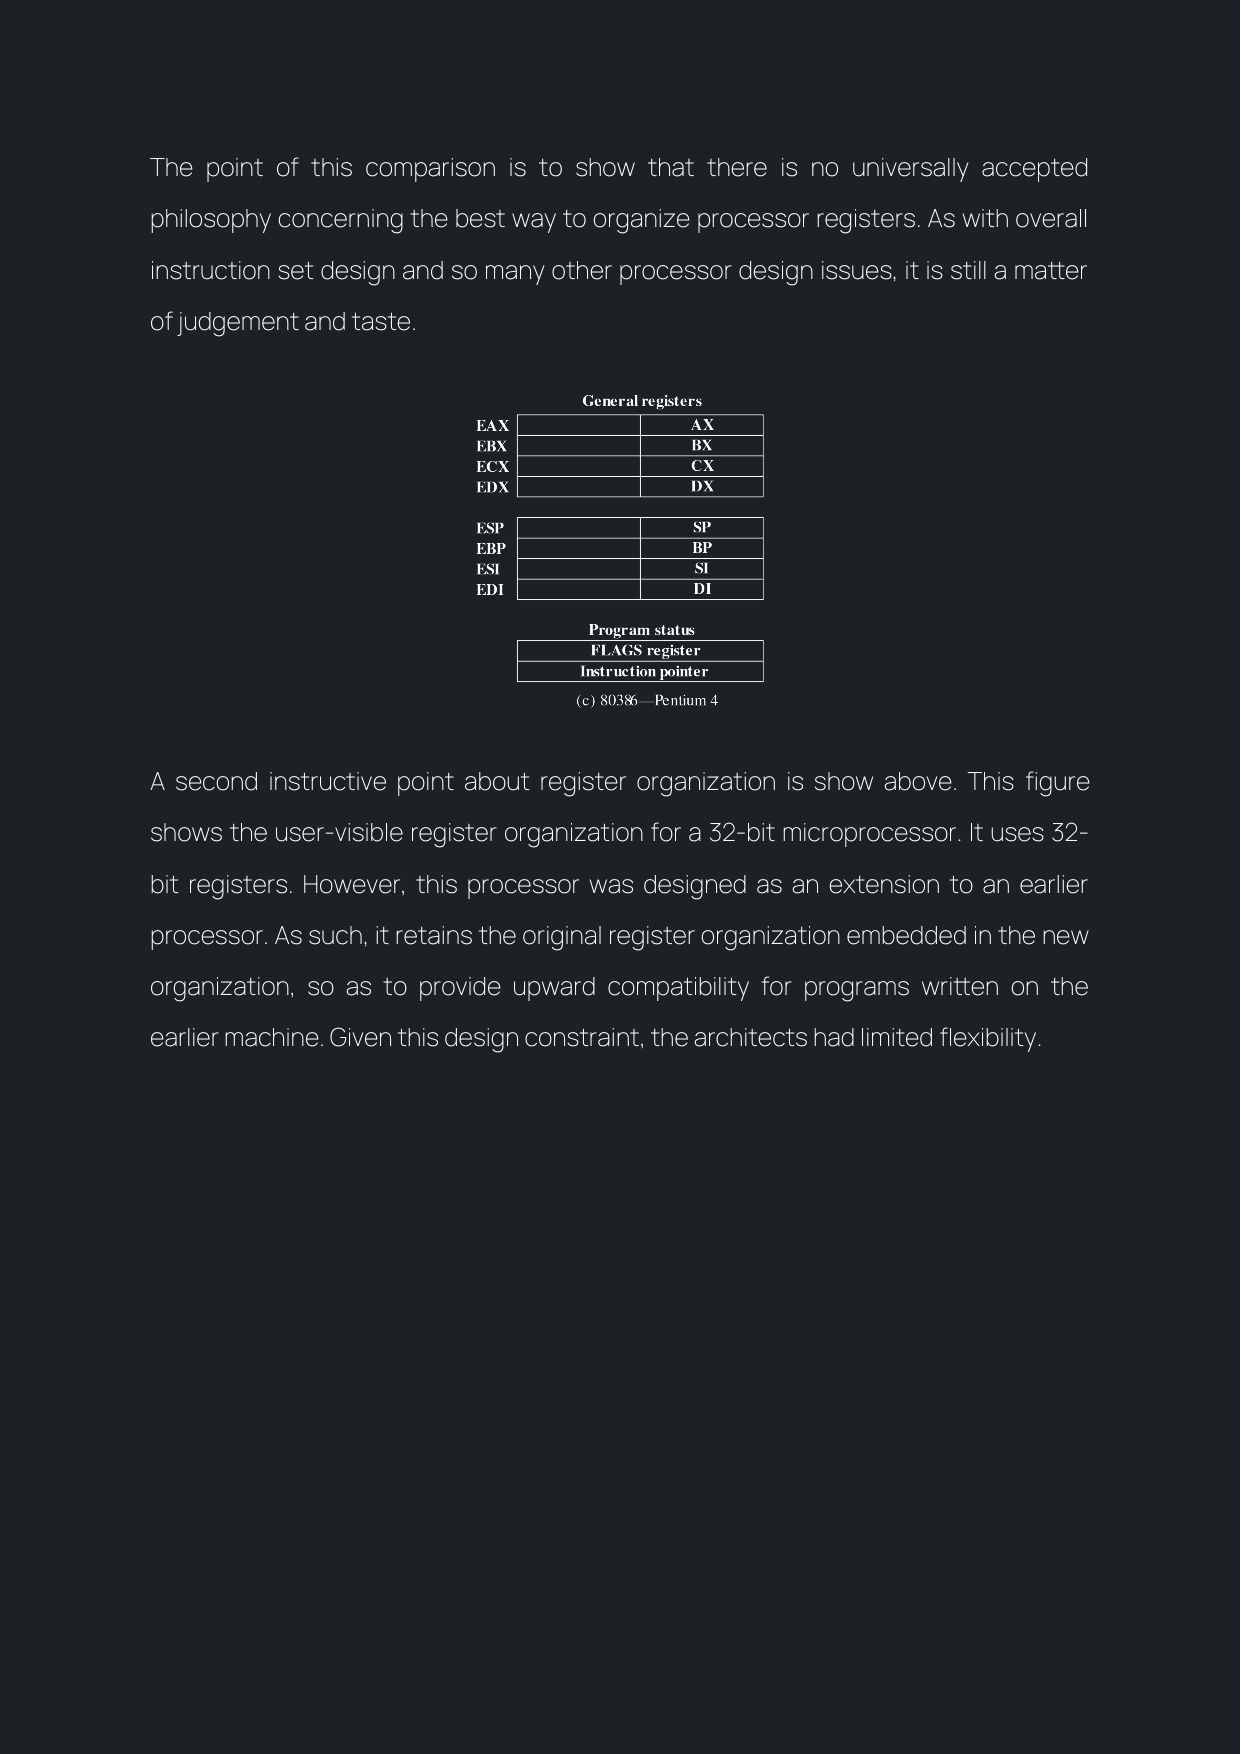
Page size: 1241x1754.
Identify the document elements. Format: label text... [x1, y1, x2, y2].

text A second instructive point about register organization is show above. This figure shows the user-visible register organization for a 32-bit microprocessor. It uses 32-bit registers. However, this processor was designed as an extension to an earlier processor. As such, it retains the original register organization embedded in the new organization, so as to provide upward compatibility for programs written on the earlier machine. Given this design constraint, the architects had limited flexibility. [150, 764, 1090, 1054]
picture [476, 392, 764, 710]
text The point of this comparison is to show that there is no universally accepted philosophy concerning the best way to organize processor registers. As with overall instruction set design and so many other processor design issues, it is still a matter of judgement and taste. [150, 150, 1090, 338]
